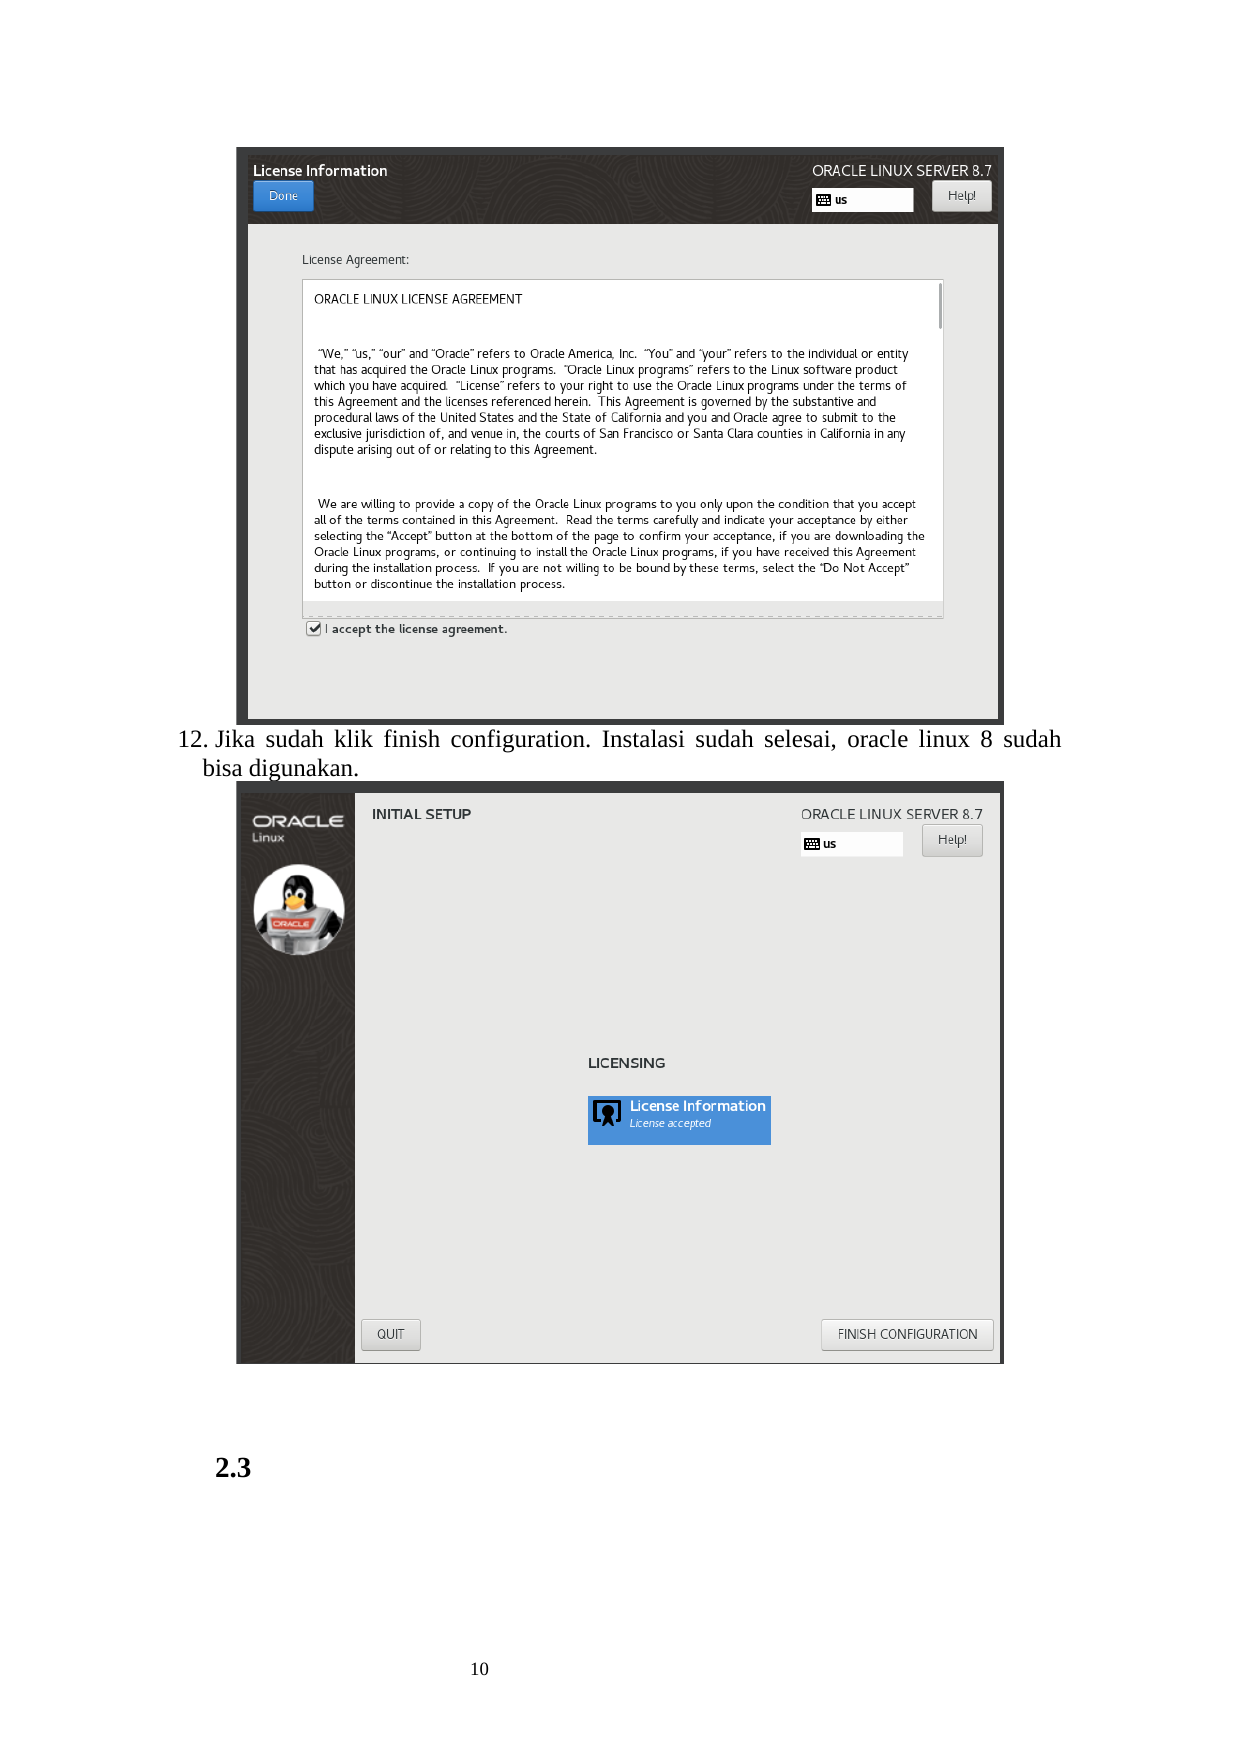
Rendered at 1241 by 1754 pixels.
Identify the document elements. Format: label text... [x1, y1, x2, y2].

picture [236, 781, 1004, 1364]
list Jika sudah klik finish configuration. Instalasi sudah selesai, oracle linux 8 sudah bisa digunakan. [177, 724, 1063, 782]
picture [236, 147, 1004, 725]
